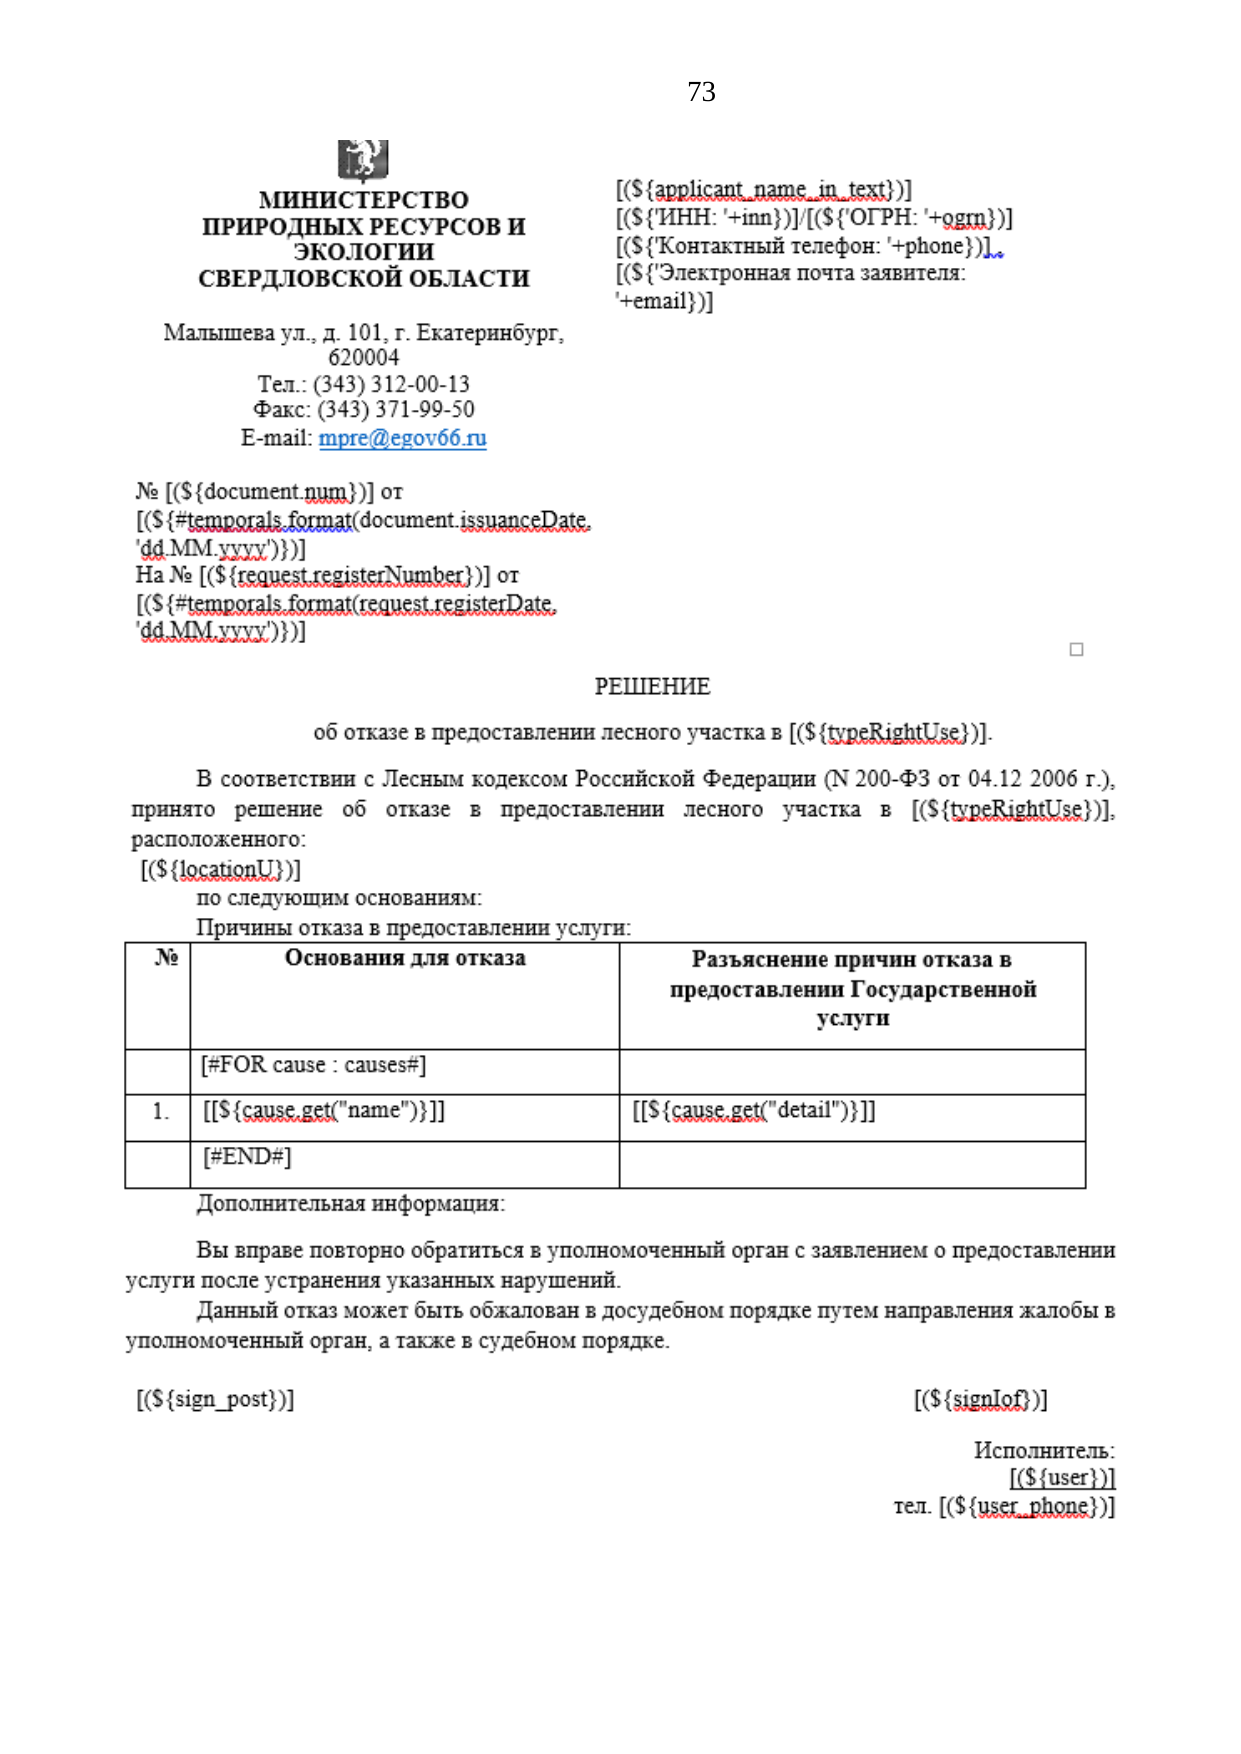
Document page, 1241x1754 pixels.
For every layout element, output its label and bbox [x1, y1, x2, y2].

picture [118, 140, 1117, 1527]
